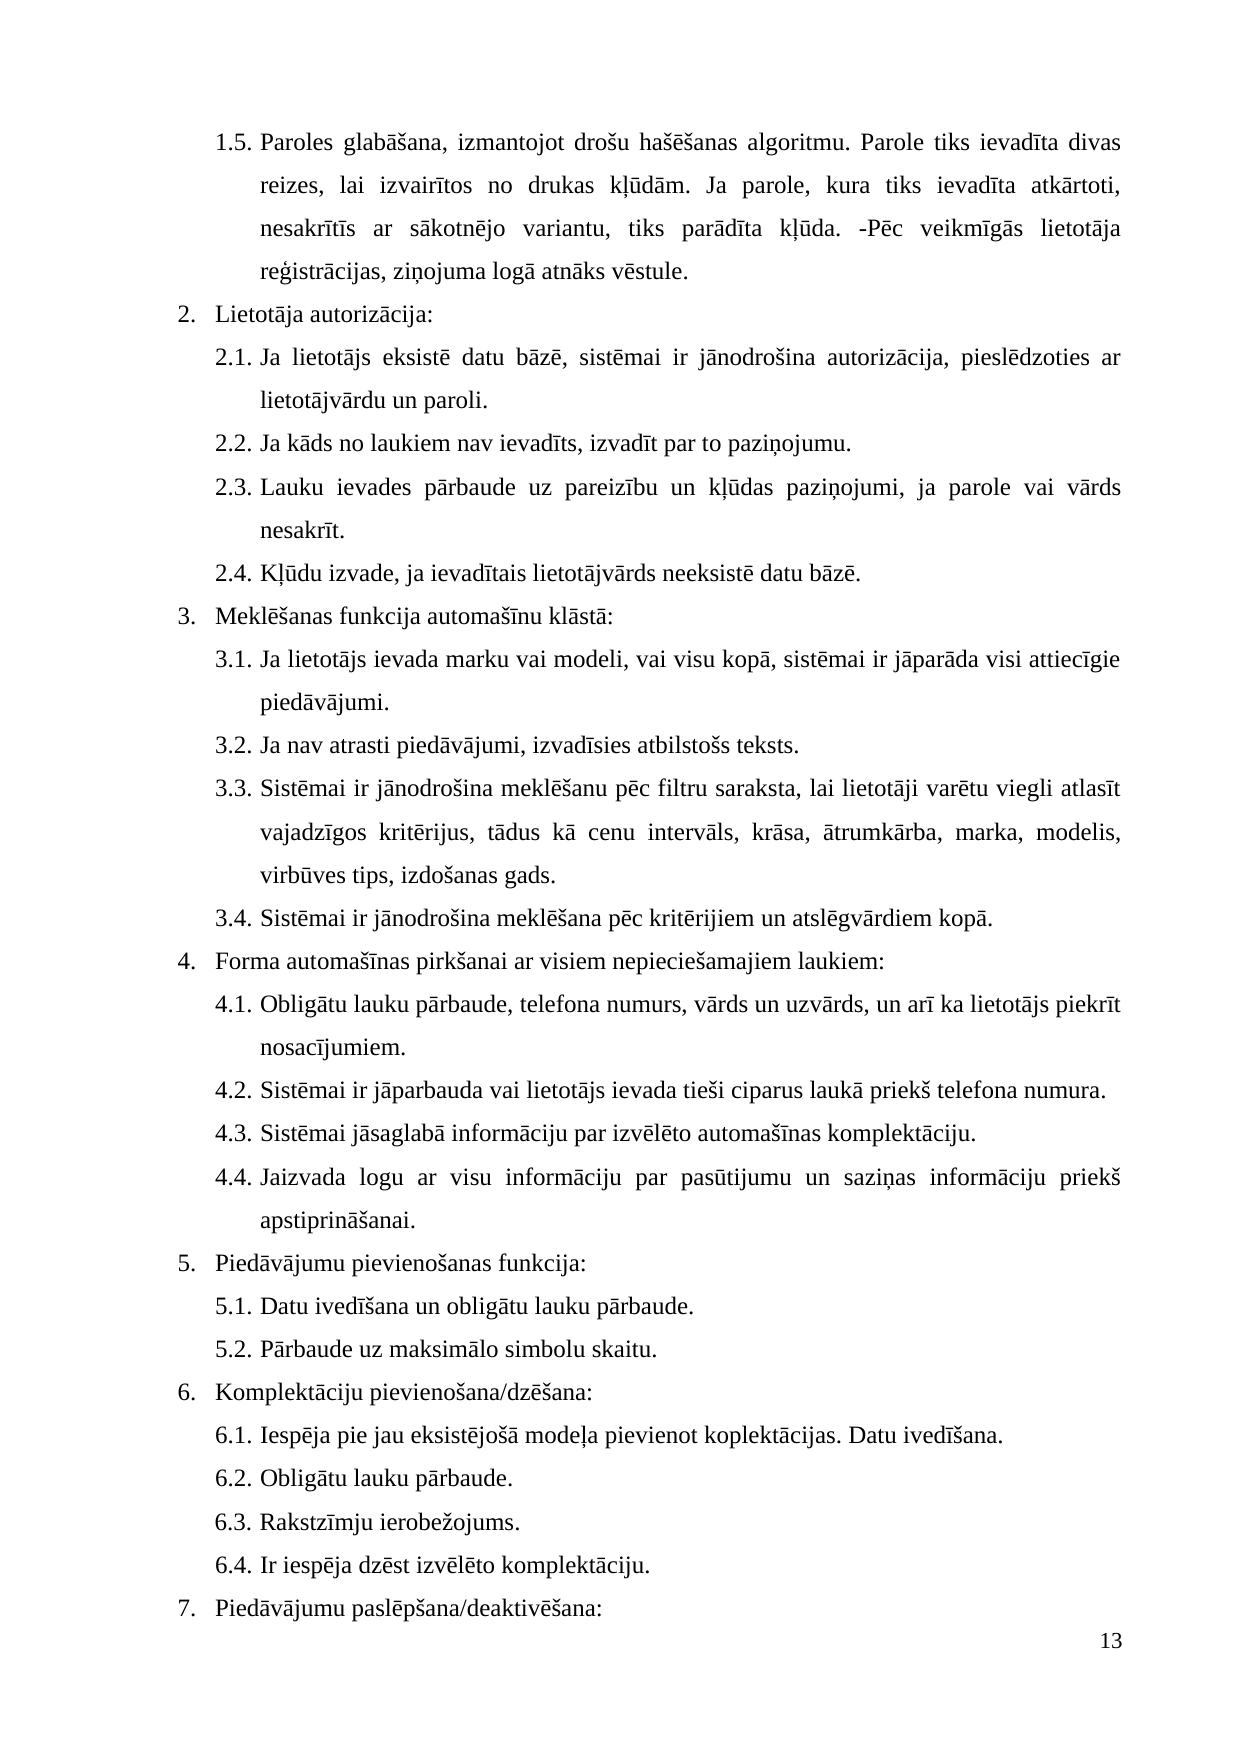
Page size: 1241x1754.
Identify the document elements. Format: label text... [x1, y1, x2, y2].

list Pārbaude uz maksimālo simbolu skaitu. [215, 1334, 1122, 1363]
list Jaizvada logu ar visu informāciju par pasūtijumu un saziņas informāciju priekš apstiprināšanai. [215, 1162, 1122, 1233]
list Komplektāciju pievienošana/dzēšana: [177, 1377, 1122, 1406]
list Obligātu lauku pārbaude, telefona numurs, vārds un uzvārds, un arī ka lietotājs piekrīt nosacījumiem. [215, 989, 1122, 1061]
list Ja lietotājs eksistē datu bāzē, sistēmai ir jānodrošina autorizācija, pieslēdzoties ar lietotājvārdu un paroli. [215, 342, 1122, 414]
list Ir iespēja dzēst izvēlēto komplektāciju. [215, 1550, 1122, 1578]
list Meklēšanas funkcija automašīnu klāstā: [177, 601, 1122, 630]
list Sistēmai ir jāparbauda vai lietotājs ievada tieši ciparus laukā priekš telefona numura. [215, 1075, 1122, 1104]
list Iespēja pie jau eksistējošā modeļa pievienot koplektācijas. Datu ivedīšana. [215, 1420, 1122, 1449]
list Ja kāds no laukiem nav ievadīts, izvadīt par to paziņojumu. [215, 428, 1122, 457]
list Obligātu lauku pārbaude. [215, 1463, 1122, 1492]
list Sistēmai jāsaglabā informāciju par izvēlēto automašīnas komplektāciju. [215, 1118, 1122, 1147]
list Kļūdu izvade, ja ievadītais lietotājvārds neeksistē datu bāzē. [215, 558, 1122, 587]
list Ja nav atrasti piedāvājumi, izvadīsies atbilstošs teksts. [215, 730, 1122, 759]
list Piedāvājumu paslēpšana/deaktivēšana: [177, 1593, 1122, 1622]
list Rakstzīmju ierobežojums. [214, 1507, 1122, 1535]
list Sistēmai ir jānodrošina meklēšana pēc kritērijiem un atslēgvārdiem kopā. [215, 903, 1122, 932]
list Datu ivedīšana un obligātu lauku pārbaude. [215, 1291, 1122, 1320]
list Lietotāja autorizācija: [177, 299, 1122, 328]
list Sistēmai ir jānodrošina meklēšanu pēc filtru saraksta, lai lietotāji varētu viegli atlasīt vajadzīgos kritērijus, tādus kā cenu intervāls, krāsa, ātrumkārba, marka, modelis, virbūves tips, izdošanas gads. [215, 773, 1122, 888]
list Piedāvājumu pievienošanas funkcija: [177, 1248, 1122, 1277]
list Paroles glabāšana, izmantojot drošu hašēšanas algoritmu. Parole tiks ievadīta divas reizes, lai izvairītos no drukas kļūdām. Ja parole, kura tiks ievadīta atkārtoti, nesakrītīs ar sākotnējo variantu, tiks parādīta kļūda. -Pēc veikmīgās lietotāja reģistrācijas, ziņojuma logā atnāks vēstule. [215, 127, 1122, 285]
list Ja lietotājs ievada marku vai modeli, vai visu kopā, sistēmai ir jāparāda visi attiecīgie piedāvājumi. [215, 644, 1122, 716]
list Lauku ievades pārbaude uz pareizību un kļūdas paziņojumi, ja parole vai vārds nesakrīt. [215, 472, 1122, 543]
list Forma automašīnas pirkšanai ar visiem nepieciešamajiem laukiem: [177, 946, 1122, 975]
